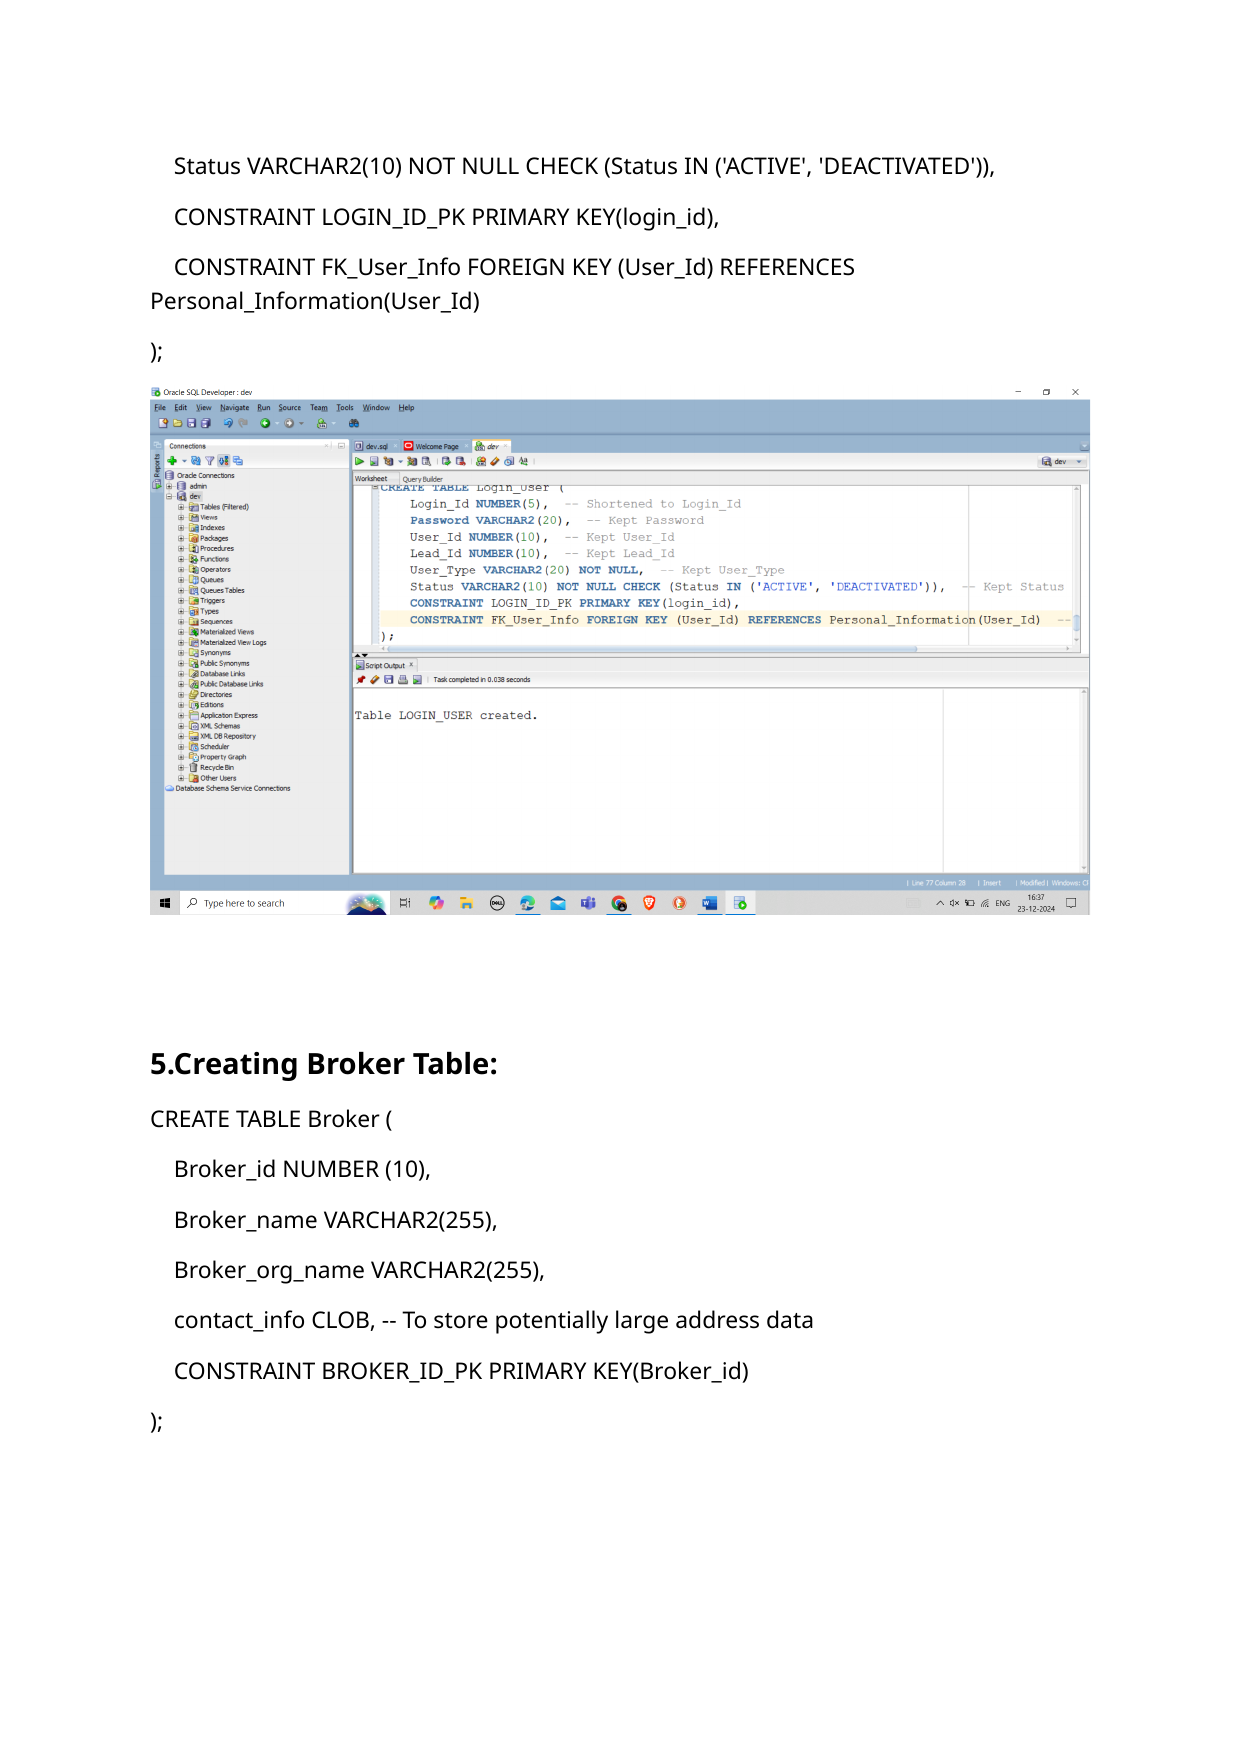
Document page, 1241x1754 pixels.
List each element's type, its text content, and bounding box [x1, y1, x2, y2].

text ); [150, 335, 1090, 366]
text contact_info CLOB, -- To store potentially large address data [150, 1304, 1090, 1336]
text Broker_id NUMBER (10), [150, 1153, 1090, 1184]
text CREATE TABLE Broker ( [150, 1103, 1090, 1134]
text CONSTRAINT FK_User_Info FOREIGN KEY (User_Id) REFERENCES Personal_Information(User_Id) [150, 251, 1090, 316]
text Status VARCHAR2(10) NOT NULL CHECK (Status IN ('ACTIVE', 'DEACTIVATED')), [150, 150, 1090, 181]
text 5.Creating Broker Table: [150, 1043, 1090, 1083]
text CONSTRAINT LOGIN_ID_PK PRIMARY KEY(login_id), [150, 200, 1090, 232]
text Broker_org_name VARCHAR2(255), [150, 1254, 1090, 1285]
text CONSTRAINT BROKER_ID_PK PRIMARY KEY(Broker_id) [150, 1355, 1090, 1386]
text ); [150, 1405, 1090, 1437]
text Broker_name VARCHAR2(255), [150, 1204, 1090, 1235]
picture [150, 385, 1091, 915]
